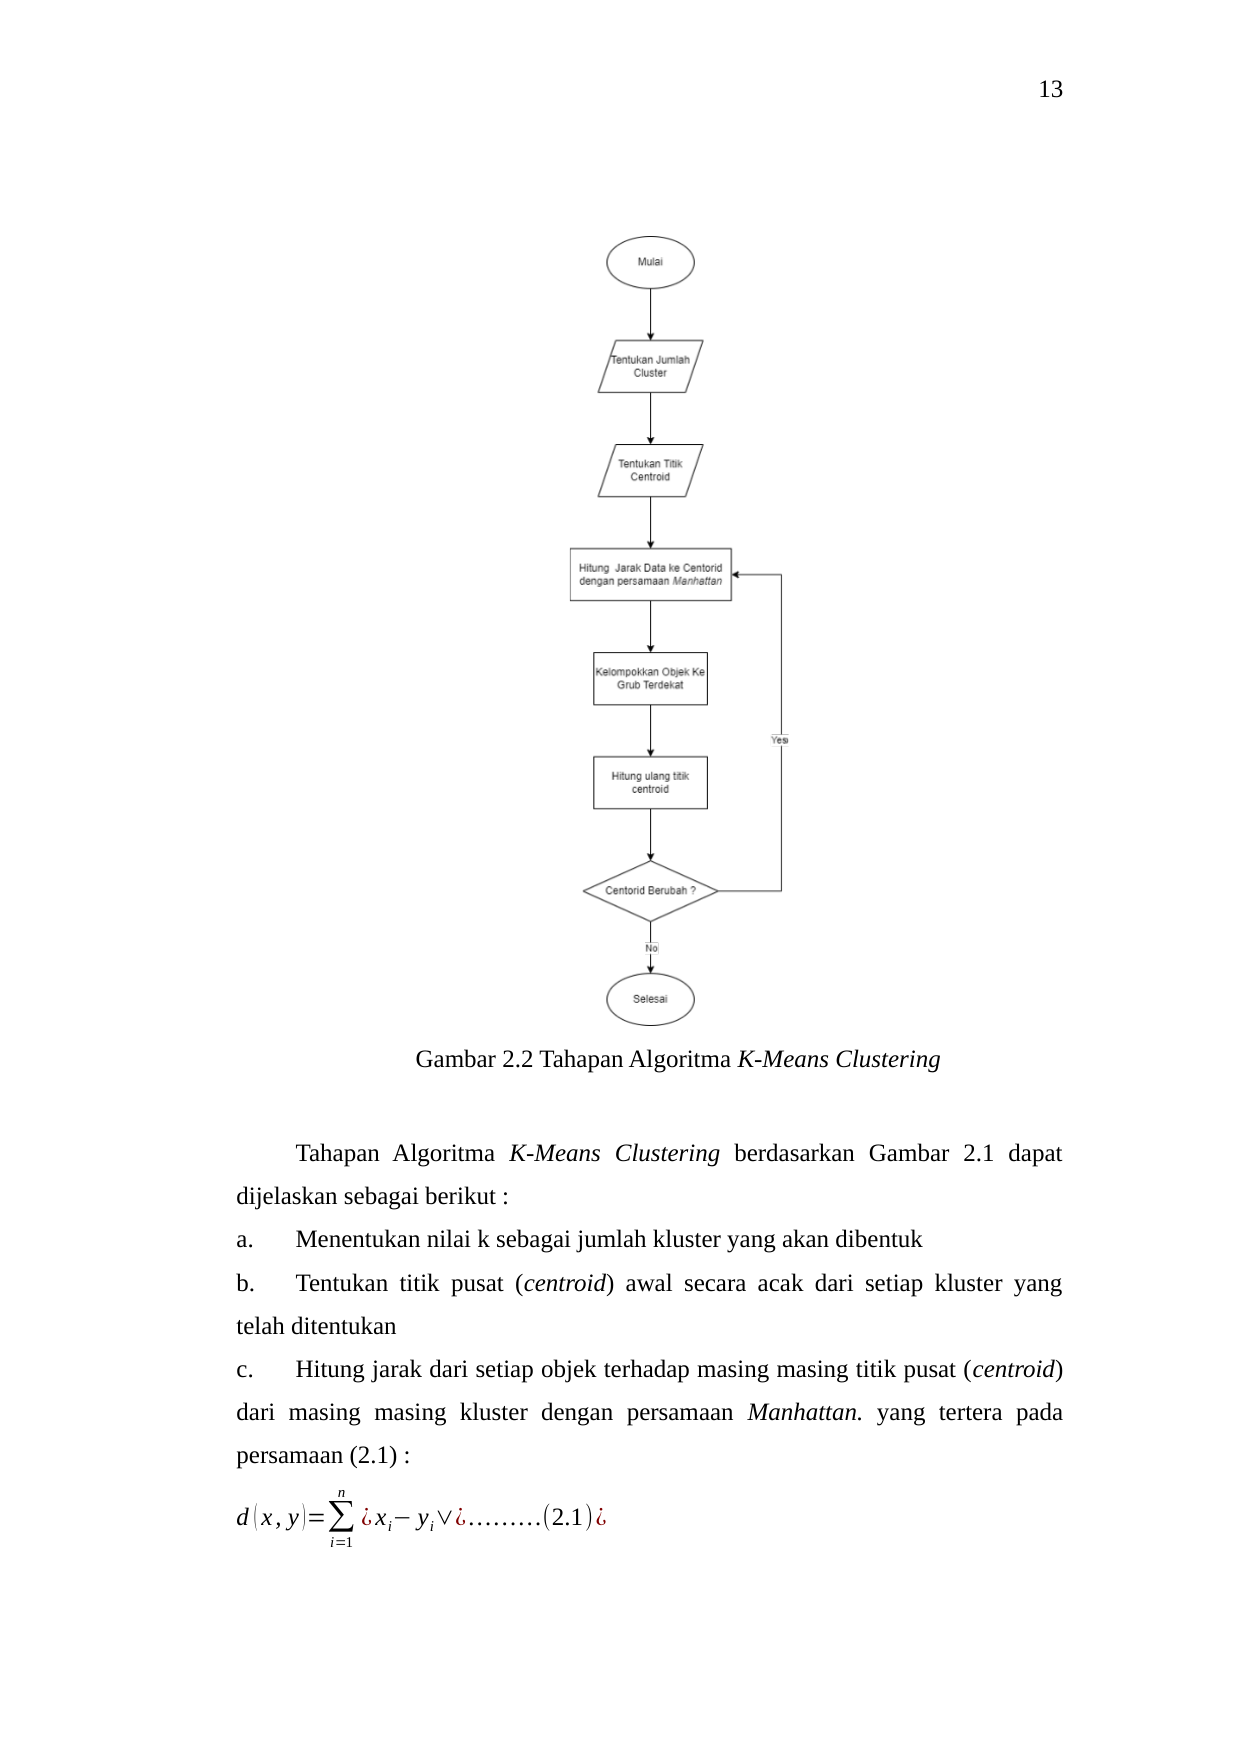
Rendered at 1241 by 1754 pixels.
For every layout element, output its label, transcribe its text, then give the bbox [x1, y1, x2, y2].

text Gambar . Tahapan Algoritma K-Means Clustering [236, 1044, 1063, 1072]
list Tentukan titik pusat (centroid) awal secara acak dari setiap kluster yang telah ditentukan [236, 1268, 1063, 1339]
picture [569, 236, 789, 1026]
list Tahapan Algoritma K-Means Clustering berdasarkan Gambar 2.1 dapat dijelaskan sebagai berikut : [236, 1138, 1063, 1210]
list Hitung jarak dari setiap objek terhadap masing masing titik pusat (centroid) dari masing masing kluster dengan persamaan Manhattan. yang tertera pada persamaan (2.1) : [236, 1354, 1063, 1469]
list Menentukan nilai k sebagai jumlah kluster yang akan dibentuk [236, 1224, 1063, 1253]
